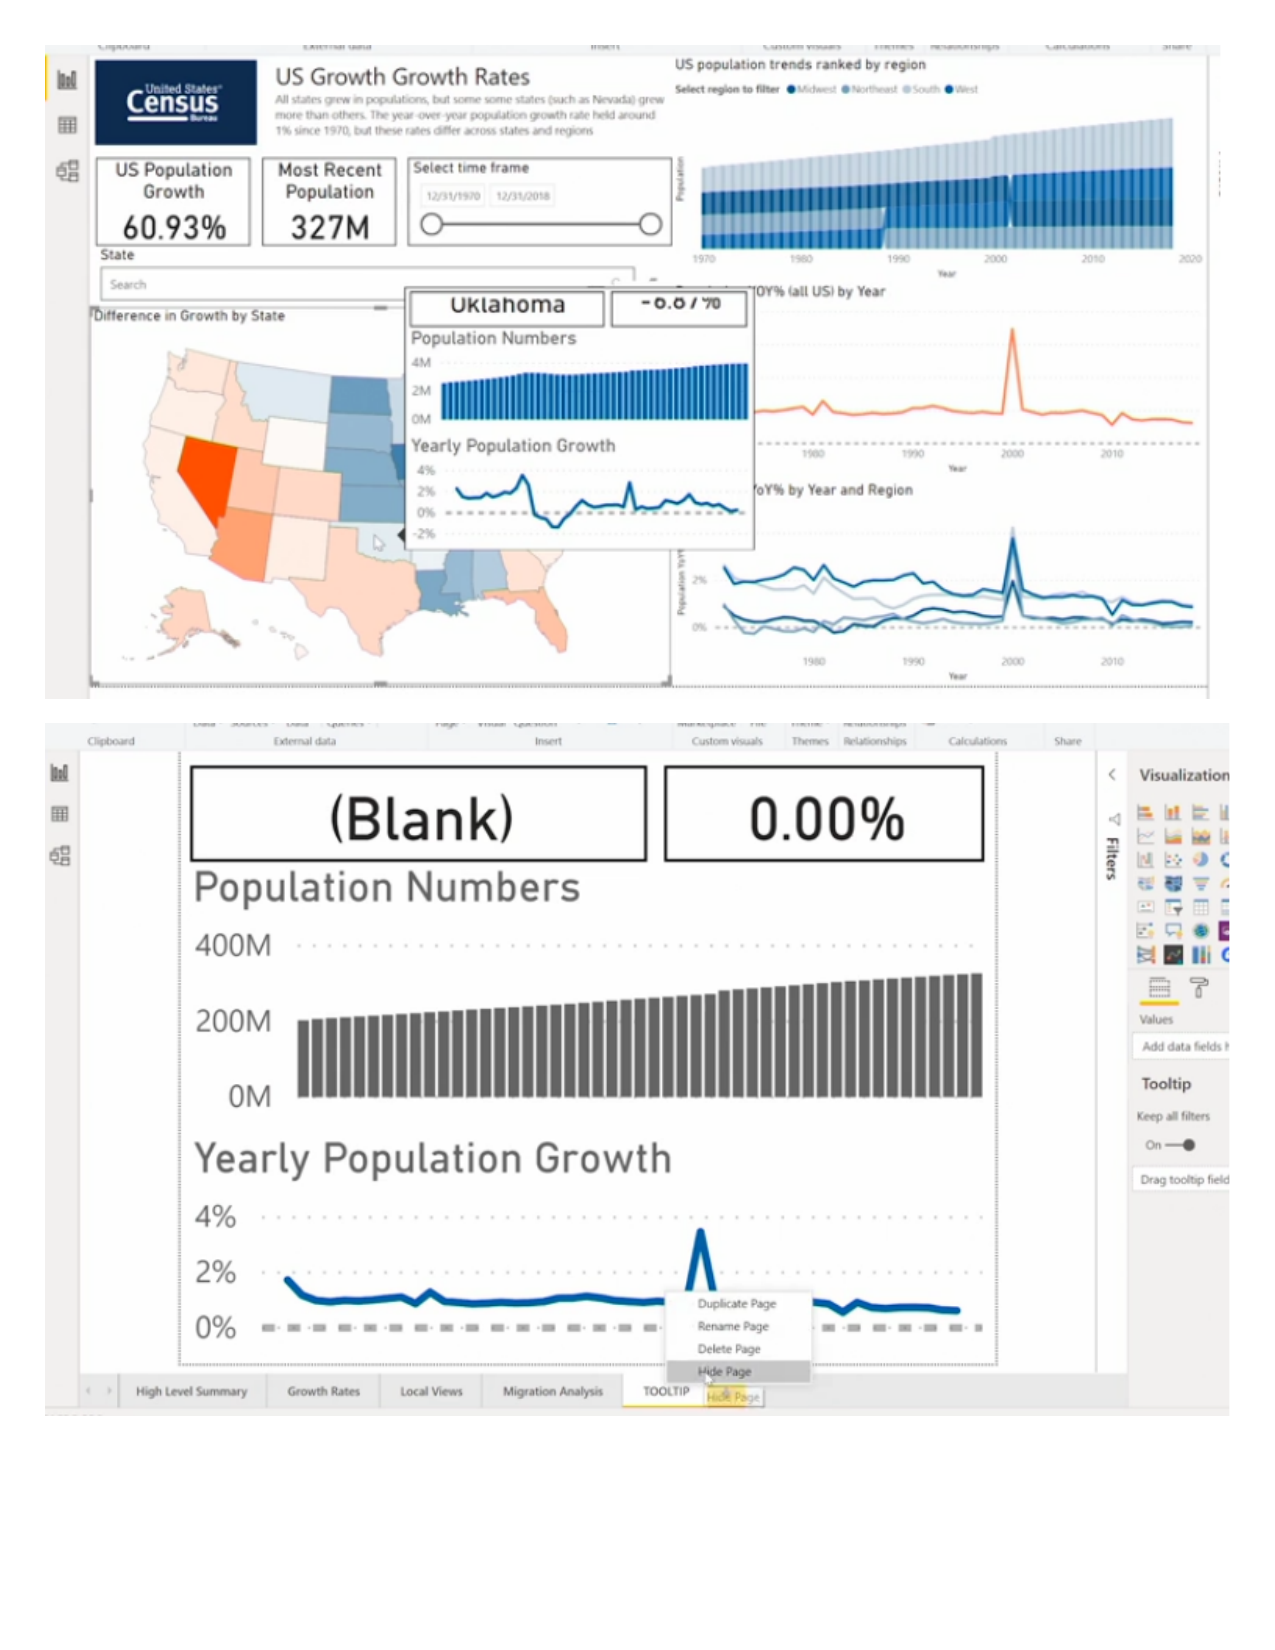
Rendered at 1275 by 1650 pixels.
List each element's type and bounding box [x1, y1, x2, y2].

picture [45, 723, 1230, 1416]
picture [45, 45, 1221, 699]
